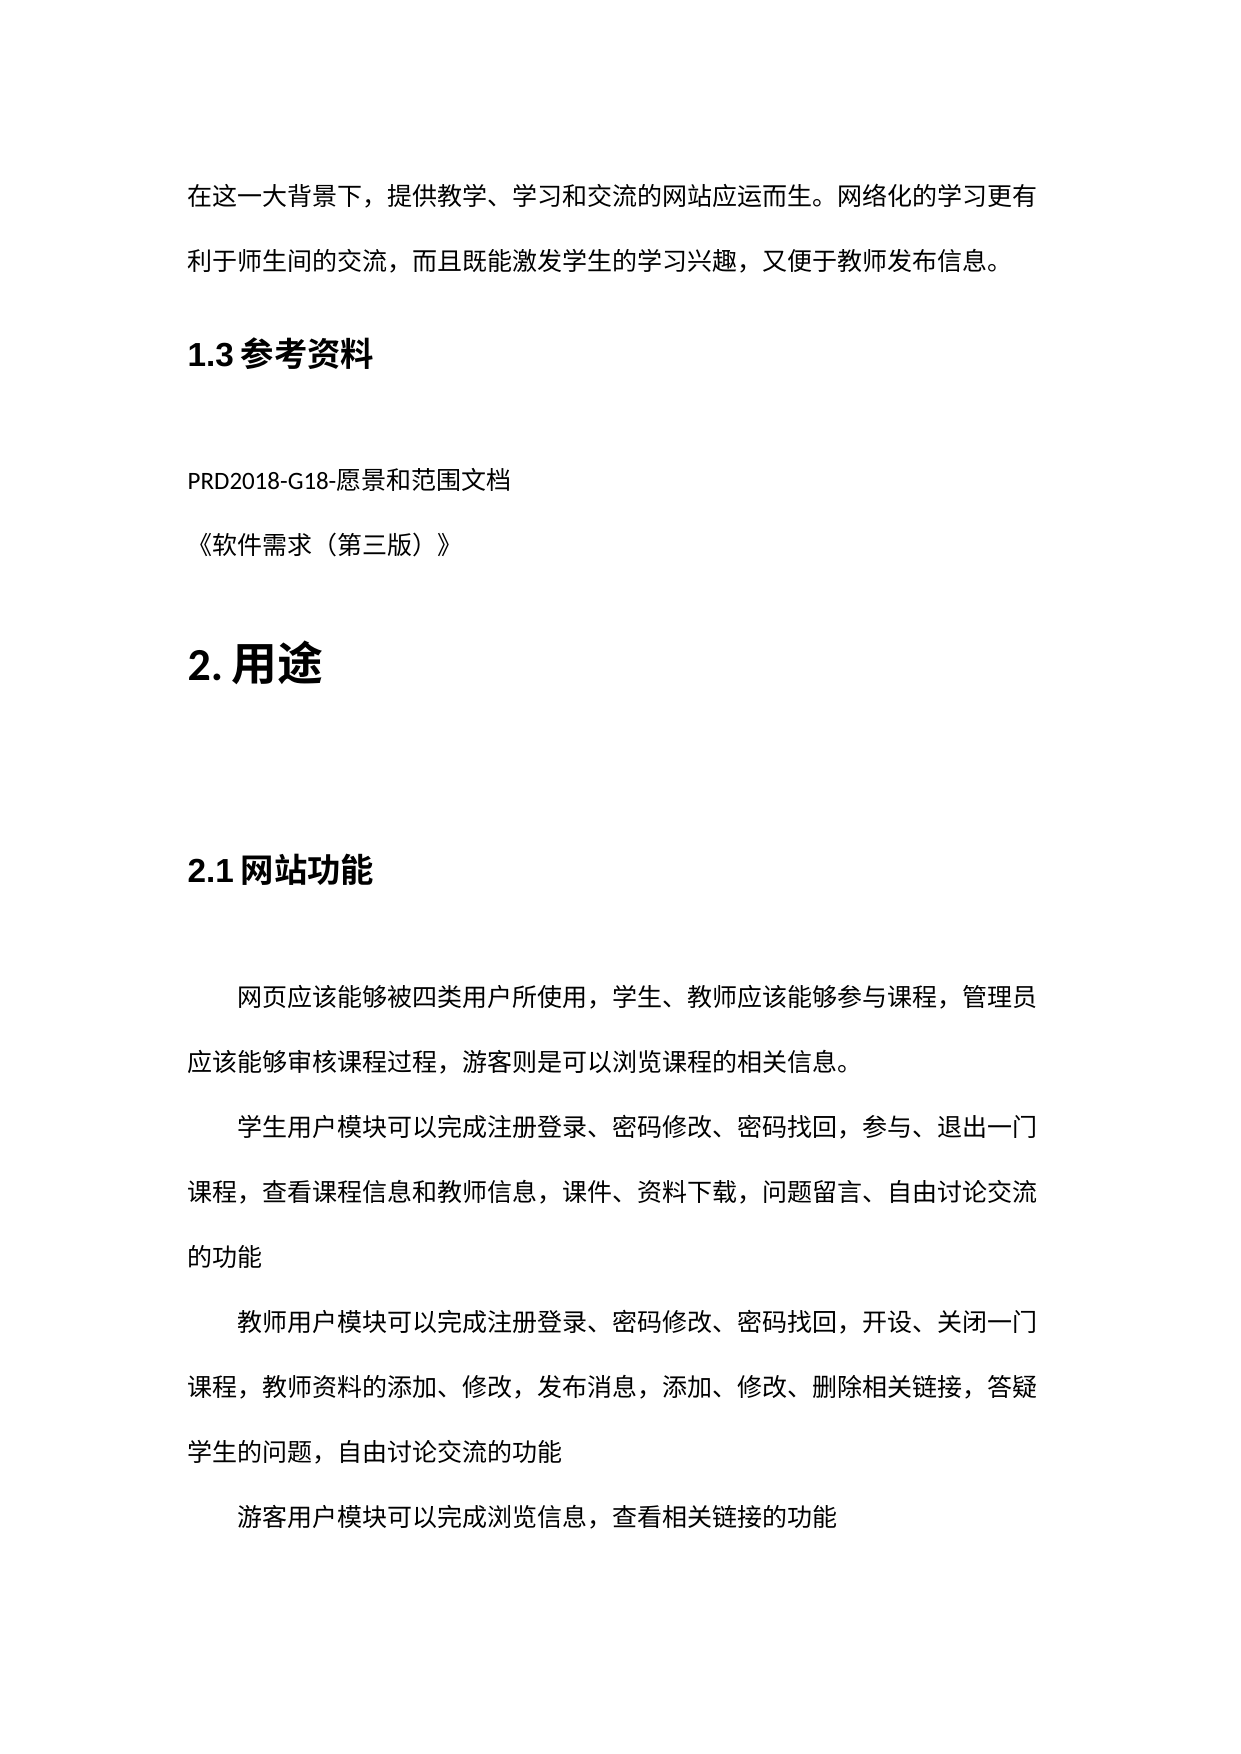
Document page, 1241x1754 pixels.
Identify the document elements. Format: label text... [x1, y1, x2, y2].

text 在这一大背景下，提供教学、学习和交流的网站应运而生。网络化的学习更有利于师生间的交流，而且既能激发学生的学习兴趣，又便于教师发布信息。 [187, 162, 1053, 292]
text PRD2018-G18-愿景和范围文档 [187, 446, 1053, 511]
text 《软件需求（第三版）》 [187, 511, 1053, 576]
subtitle 2.1网站功能 [187, 836, 1053, 901]
subtitle 1.3参考资料 [187, 319, 1053, 384]
text 游客用户模块可以完成浏览信息，查看相关链接的功能 [187, 1483, 1053, 1548]
text 网页应该能够被四类用户所使用，学生、教师应该能够参与课程，管理员应该能够审核课程过程，游客则是可以浏览课程的相关信息。 [187, 963, 1053, 1093]
text 学生用户模块可以完成注册登录、密码修改、密码找回，参与、退出一门课程，查看课程信息和教师信息，课件、资料下载，问题留言、自由讨论交流的功能 [187, 1093, 1053, 1288]
text 教师用户模块可以完成注册登录、密码修改、密码找回，开设、关闭一门课程，教师资料的添加、修改，发布消息，添加、修改、删除相关链接，答疑学生的问题，自由讨论交流的功能 [187, 1288, 1053, 1483]
subtitle 用途 [187, 611, 1053, 709]
